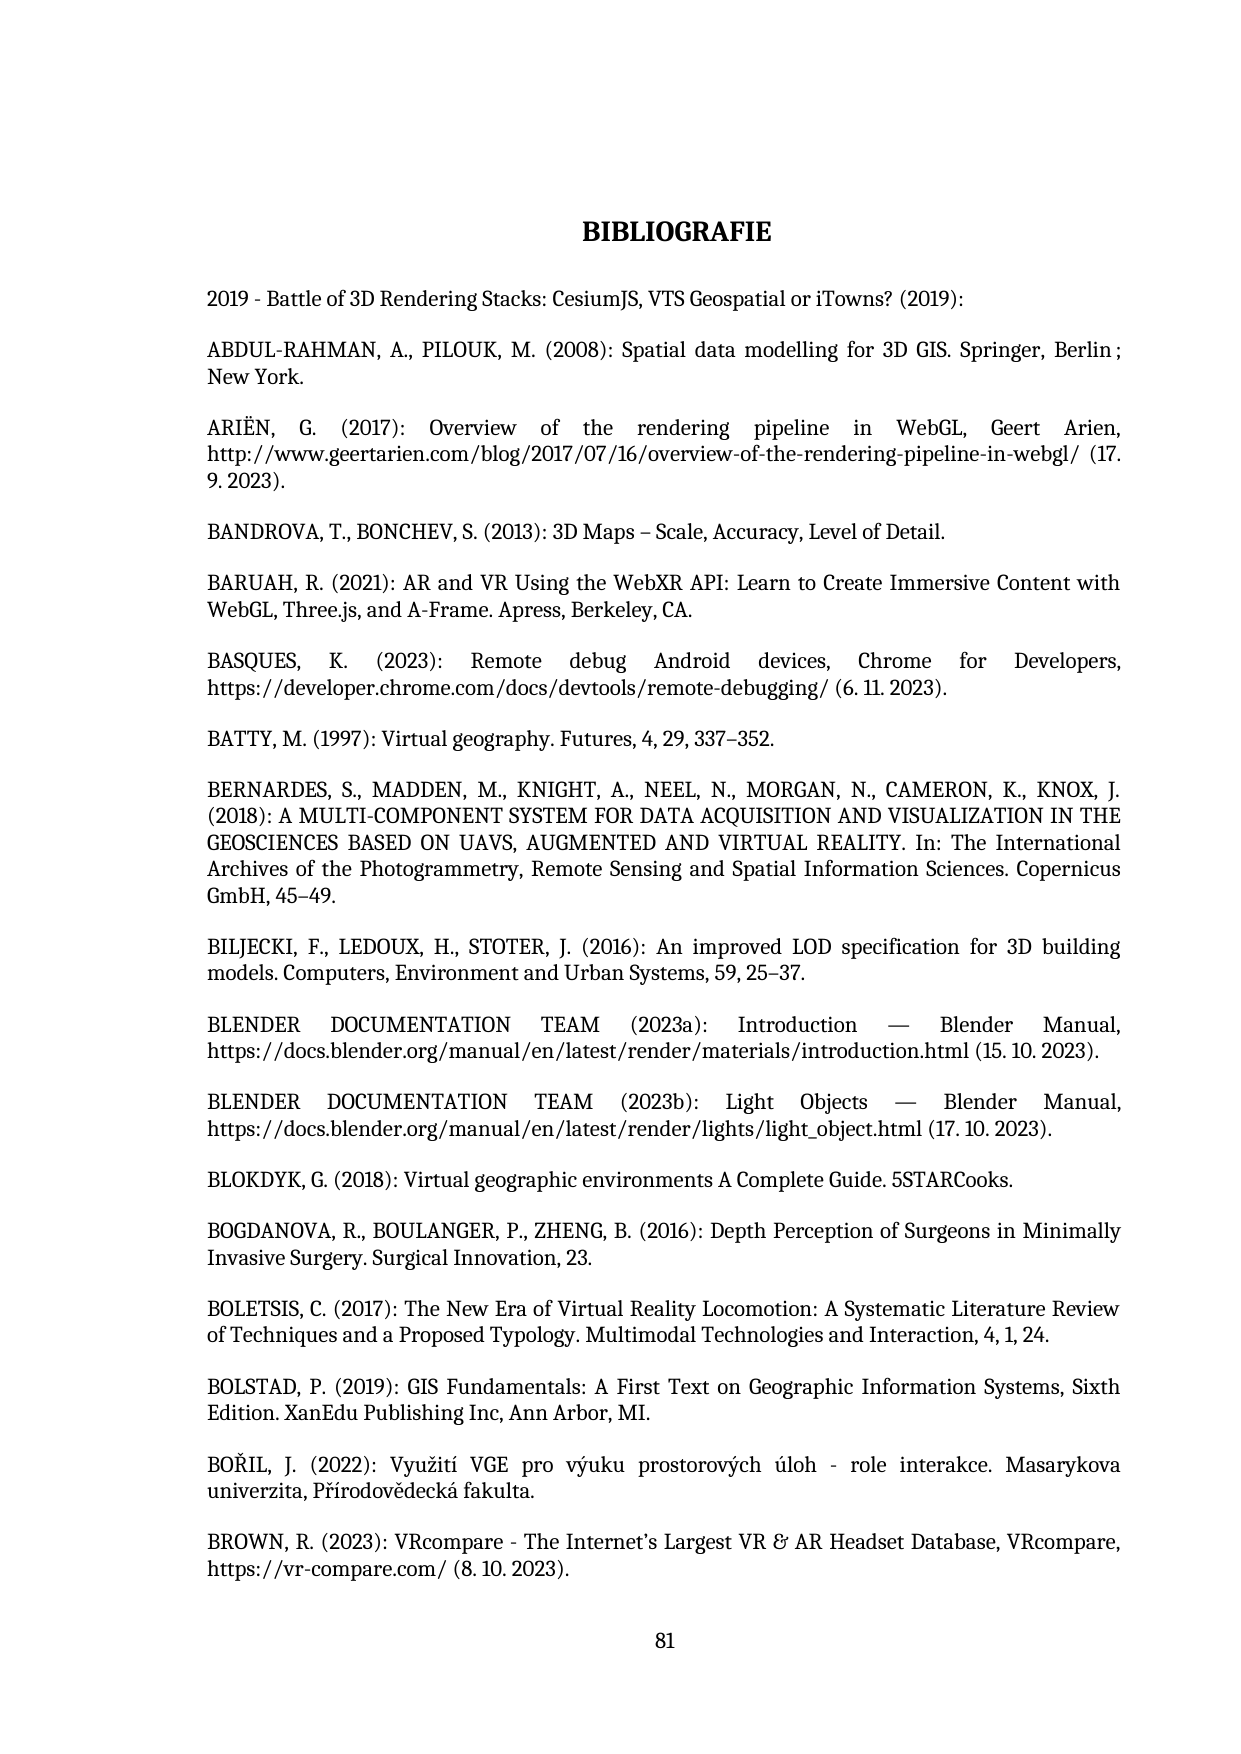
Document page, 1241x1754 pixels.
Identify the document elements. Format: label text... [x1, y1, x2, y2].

text BATTY, M. (1997): Virtual geography. Futures, 4, 29, 337–352. [207, 726, 1122, 752]
text BLENDER DOCUMENTATION TEAM (2023a): Introduction — Blender Manual, https://docs.blender.org/manual/en/latest/render/materials/introduction.html (15. 10. 2023). [207, 1011, 1122, 1064]
text BLENDER DOCUMENTATION TEAM (2023b): Light Objects — Blender Manual, https://docs.blender.org/manual/en/latest/render/lights/light_object.html (17. 10. 2023). [207, 1089, 1122, 1142]
text BOGDANOVA, R., BOULANGER, P., ZHENG, B. (2016): Depth Perception of Surgeons in Minimally Invasive Surgery. Surgical Innovation, 23. [207, 1218, 1122, 1271]
text BROWN, R. (2023): VRcompare - The Internet’s Largest VR & AR Headset Database, VRcompare, https://vr-compare.com/ (8. 10. 2023). [207, 1529, 1122, 1582]
text BANDROVA, T., BONCHEV, S. (2013): 3D Maps – Scale, Accuracy, Level of Detail. [207, 519, 1122, 545]
text BASQUES, K. (2023): Remote debug Android devices, Chrome for Developers, https://developer.chrome.com/docs/devtools/remote-debugging/ (6. 11. 2023). [207, 648, 1122, 701]
text ABDUL-RAHMAN, A., PILOUK, M. (2008): Spatial data modelling for 3D GIS. Springer, Berlin ; New York. [207, 337, 1122, 390]
text BOLSTAD, P. (2019): GIS Fundamentals: A First Text on Geographic Information Systems, Sixth Edition. XanEdu Publishing Inc, Ann Arbor, MI. [207, 1374, 1122, 1426]
text BOŘIL, J. (2022): Využití VGE pro výuku prostorových úloh - role interakce. Masarykova univerzita, Přírodovědecká fakulta. [207, 1451, 1122, 1504]
text 2019 - Battle of 3D Rendering Stacks: CesiumJS, VTS Geospatial or iTowns? (2019): [207, 286, 1122, 312]
text BOLETSIS, C. (2017): The New Era of Virtual Reality Locomotion: A Systematic Literature Review of Techniques and a Proposed Typology. Multimodal Technologies and Interaction, 4, 1, 24. [207, 1296, 1122, 1349]
text BLOKDYK, G. (2018): Virtual geographic environments A Complete Guide. 5STARCooks. [207, 1167, 1122, 1193]
text BARUAH, R. (2021): AR and VR Using the WebXR API: Learn to Create Immersive Content with WebGL, Three.js, and A-Frame. Apress, Berkeley, CA. [207, 570, 1122, 623]
text BERNARDES, S., MADDEN, M., KNIGHT, A., NEEL, N., MORGAN, N., CAMERON, K., KNOX, J. (2018): A MULTI-COMPONENT SYSTEM FOR DATA ACQUISITION AND VISUALIZATION IN THE GEOSCIENCES BASED ON UAVS, AUGMENTED AND VIRTUAL REALITY. In: The International Archives of the Photogrammetry, Remote Sensing and Spatial Information Sciences. Copernicus GmbH, 45–49. [207, 777, 1122, 909]
text BIBLIOGRAFIE [507, 215, 1122, 248]
text BILJECKI, F., LEDOUX, H., STOTER, J. (2016): An improved LOD specification for 3D building models. Computers, Environment and Urban Systems, 59, 25–37. [207, 934, 1122, 986]
text ARIËN, G. (2017): Overview of the rendering pipeline in WebGL, Geert Arien, http://www.geertarien.com/blog/2017/07/16/overview-of-the-rendering-pipeline-in-webgl/ (17. 9. 2023). [207, 415, 1122, 494]
